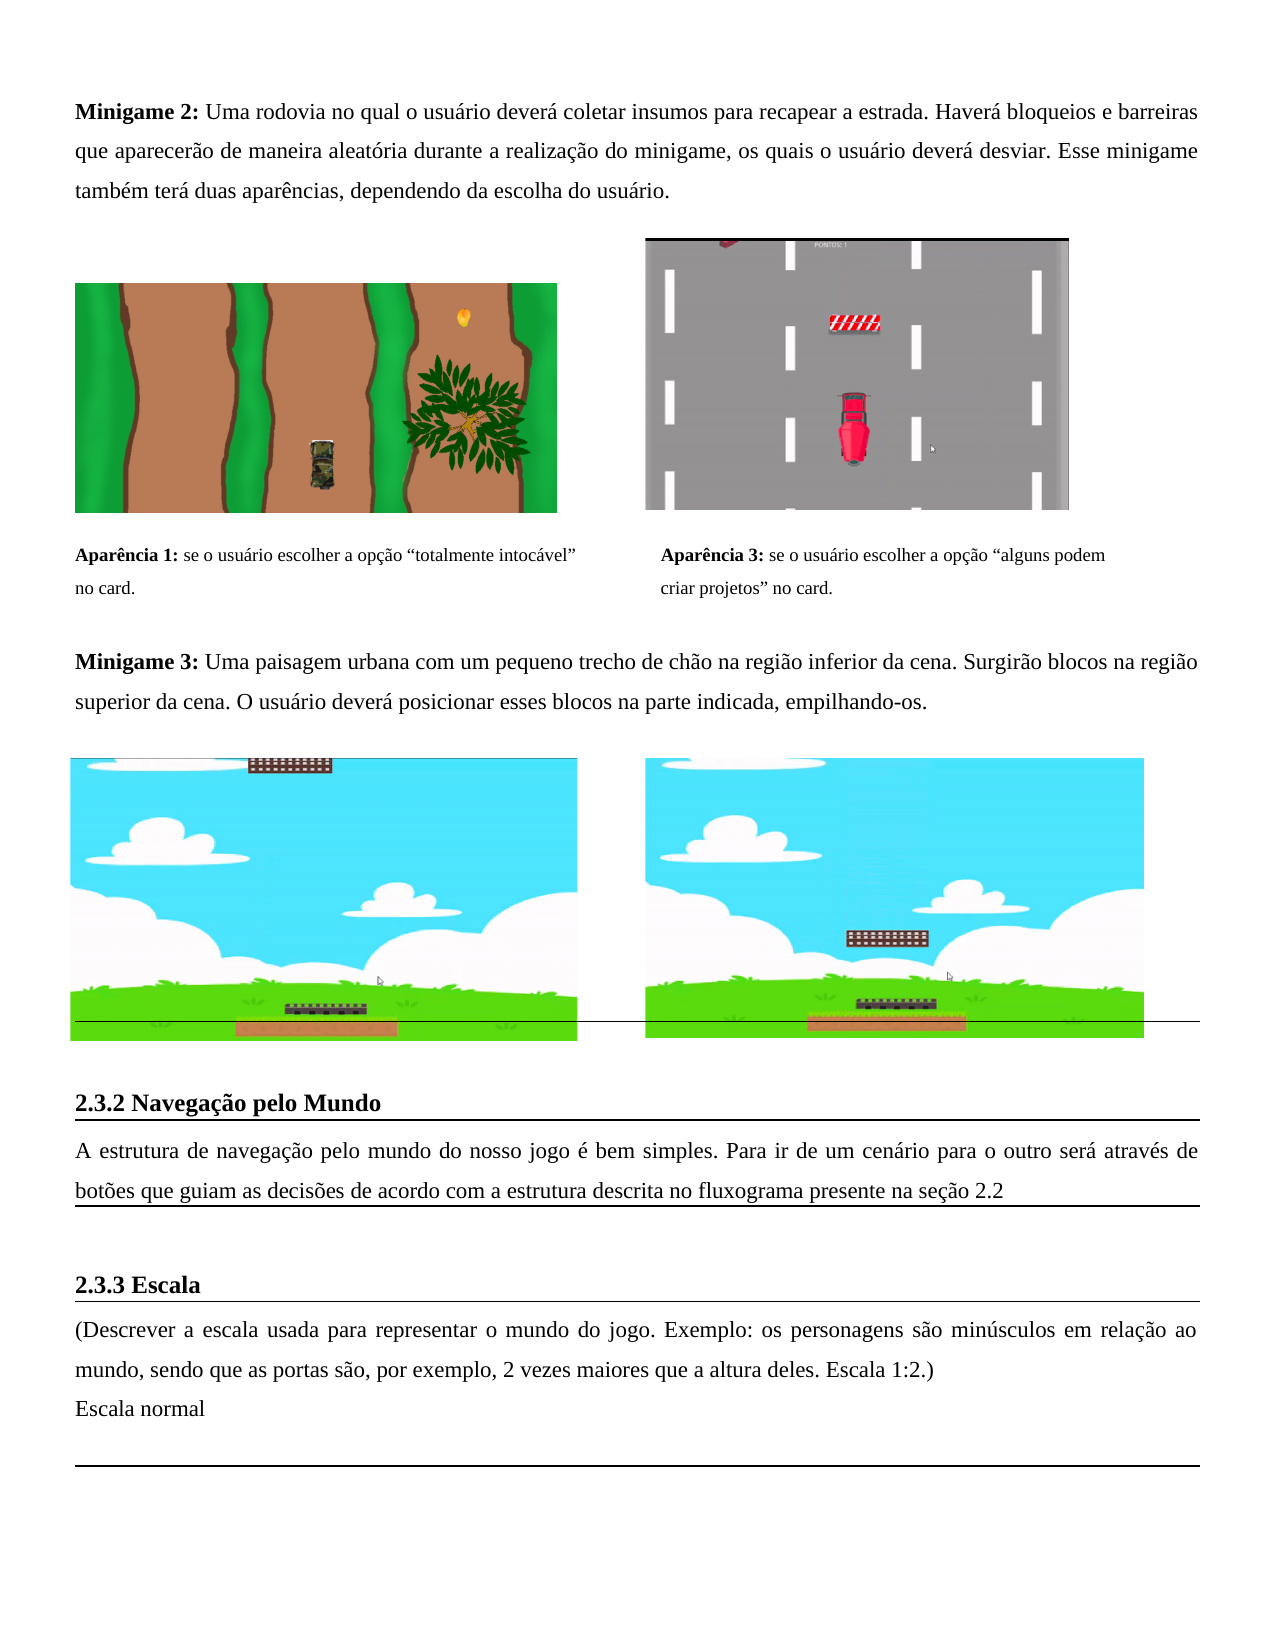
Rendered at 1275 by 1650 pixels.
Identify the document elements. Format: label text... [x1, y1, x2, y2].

text 2.3.3 Escala [75, 1270, 1200, 1301]
picture [645, 1022, 1144, 1038]
picture [70, 758, 578, 1041]
picture [75, 283, 558, 513]
picture [645, 758, 1144, 1021]
text no card. criar projetos” no card. [75, 577, 1200, 598]
text Minigame 3: Uma paisagem urbana com um pequeno trecho de chão na região inferior da cena. Surgirão blocos na região superior da cena. O usuário deverá posicionar esses blocos na parte indicada, empilhando-os. [75, 609, 1200, 714]
picture [645, 238, 1069, 510]
text A estrutura de navegação pelo mundo do nosso jogo é bem simples. Para ir de um cenário para o outro será através de botões que guiam as decisões de acordo com a estrutura descrita no fluxograma presente na seção 2.2 [75, 1137, 1200, 1205]
text Escala normal [75, 1396, 1200, 1422]
text 2.3.2 Navegação pelo Mundo [75, 1088, 1200, 1119]
text (Descrever a escala usada para representar o mundo do jogo. Exemplo: os personagens são minúsculos em relação ao mundo, sendo que as portas são, por exemplo, 2 vezes maiores que a altura deles. Escala 1:2.) [75, 1317, 1200, 1382]
text Minigame 2: Uma rodovia no qual o usuário deverá coletar insumos para recapear a estrada. Haverá bloqueios e barreiras que aparecerão de maneira aleatória durante a realização do minigame, os quais o usuário deverá desviar. Esse minigame também terá duas aparências, dependendo da escolha do usuário. [75, 98, 1200, 203]
text Aparência 1: se o usuário escolher a opção “totalmente intocável” Aparência 3: se o usuário escolher a opção “alguns podem [75, 544, 1200, 566]
